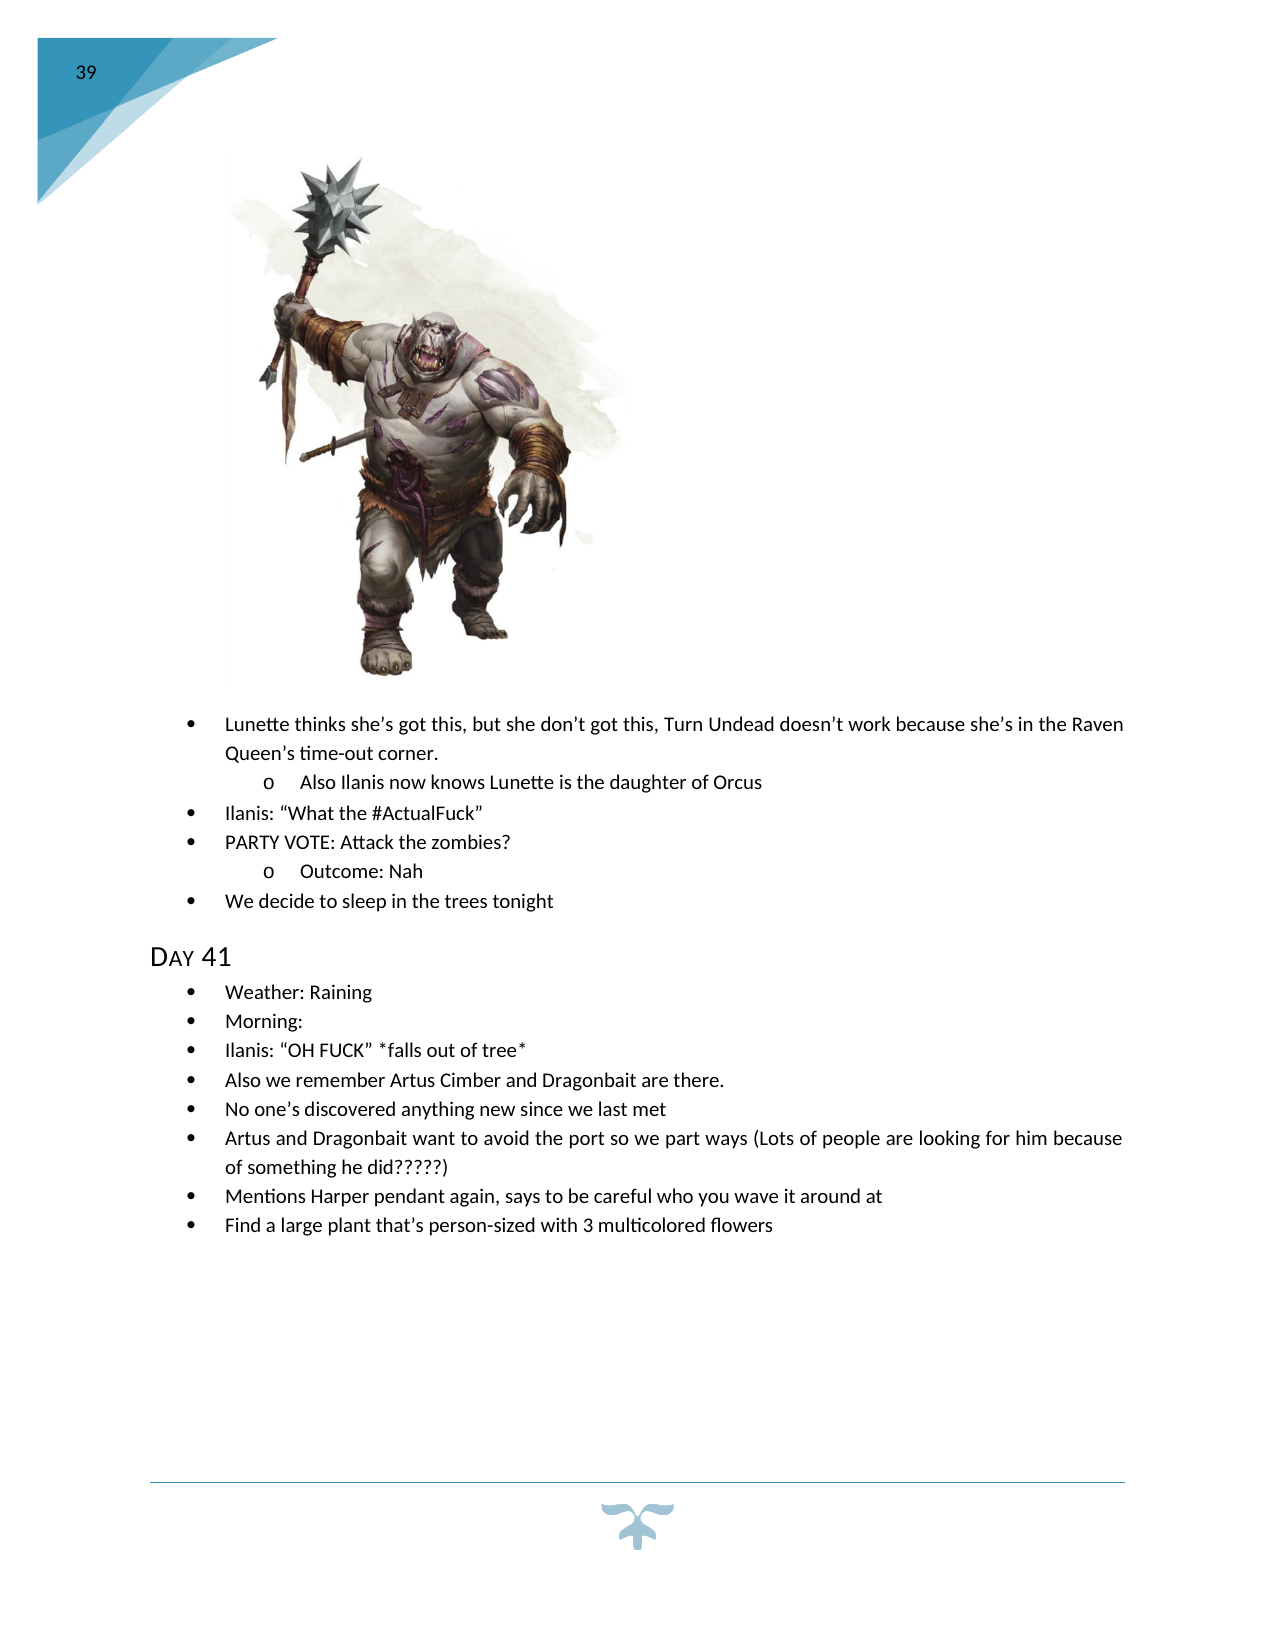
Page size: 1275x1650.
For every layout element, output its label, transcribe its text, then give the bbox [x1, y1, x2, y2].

list Weather: Raining [187, 979, 1125, 1005]
list Morning: [187, 1008, 1125, 1034]
picture [37, 37, 633, 687]
list PARTY VOTE: Attack the zombies? [187, 829, 1125, 854]
list Mentions Harper pendant again, says to be careful who you wave it around at [187, 1183, 1125, 1209]
list Ilanis: “What the #ActualFuck” [187, 800, 1125, 825]
list We decide to sleep in the trees tonight [187, 888, 1125, 914]
list Ilanis: “OH FUCK” *falls out of tree* [187, 1038, 1125, 1063]
list Find a large plant that’s person-sized with 3 multicolored flowers [187, 1213, 1125, 1238]
list Also Ilanis now knows Lunette is the daughter of Orcus [262, 769, 1125, 796]
list Lunette thinks she’s got this, but she don’t got this, Turn Undead doesn’t work because she’s in the Raven Queen’s time-out corner. [187, 711, 1125, 766]
subtitle Day 41 [150, 938, 1125, 974]
list Artus and Dragonbait want to avoid the port so we part ways (Lots of people are looking for him because of something he did?????) [187, 1125, 1125, 1180]
list No one’s discovered anything new since we last met [187, 1096, 1125, 1121]
list Outcome: Nah [262, 858, 1125, 884]
list Also we remember Artus Cimber and Dragonbait are there. [187, 1067, 1125, 1092]
